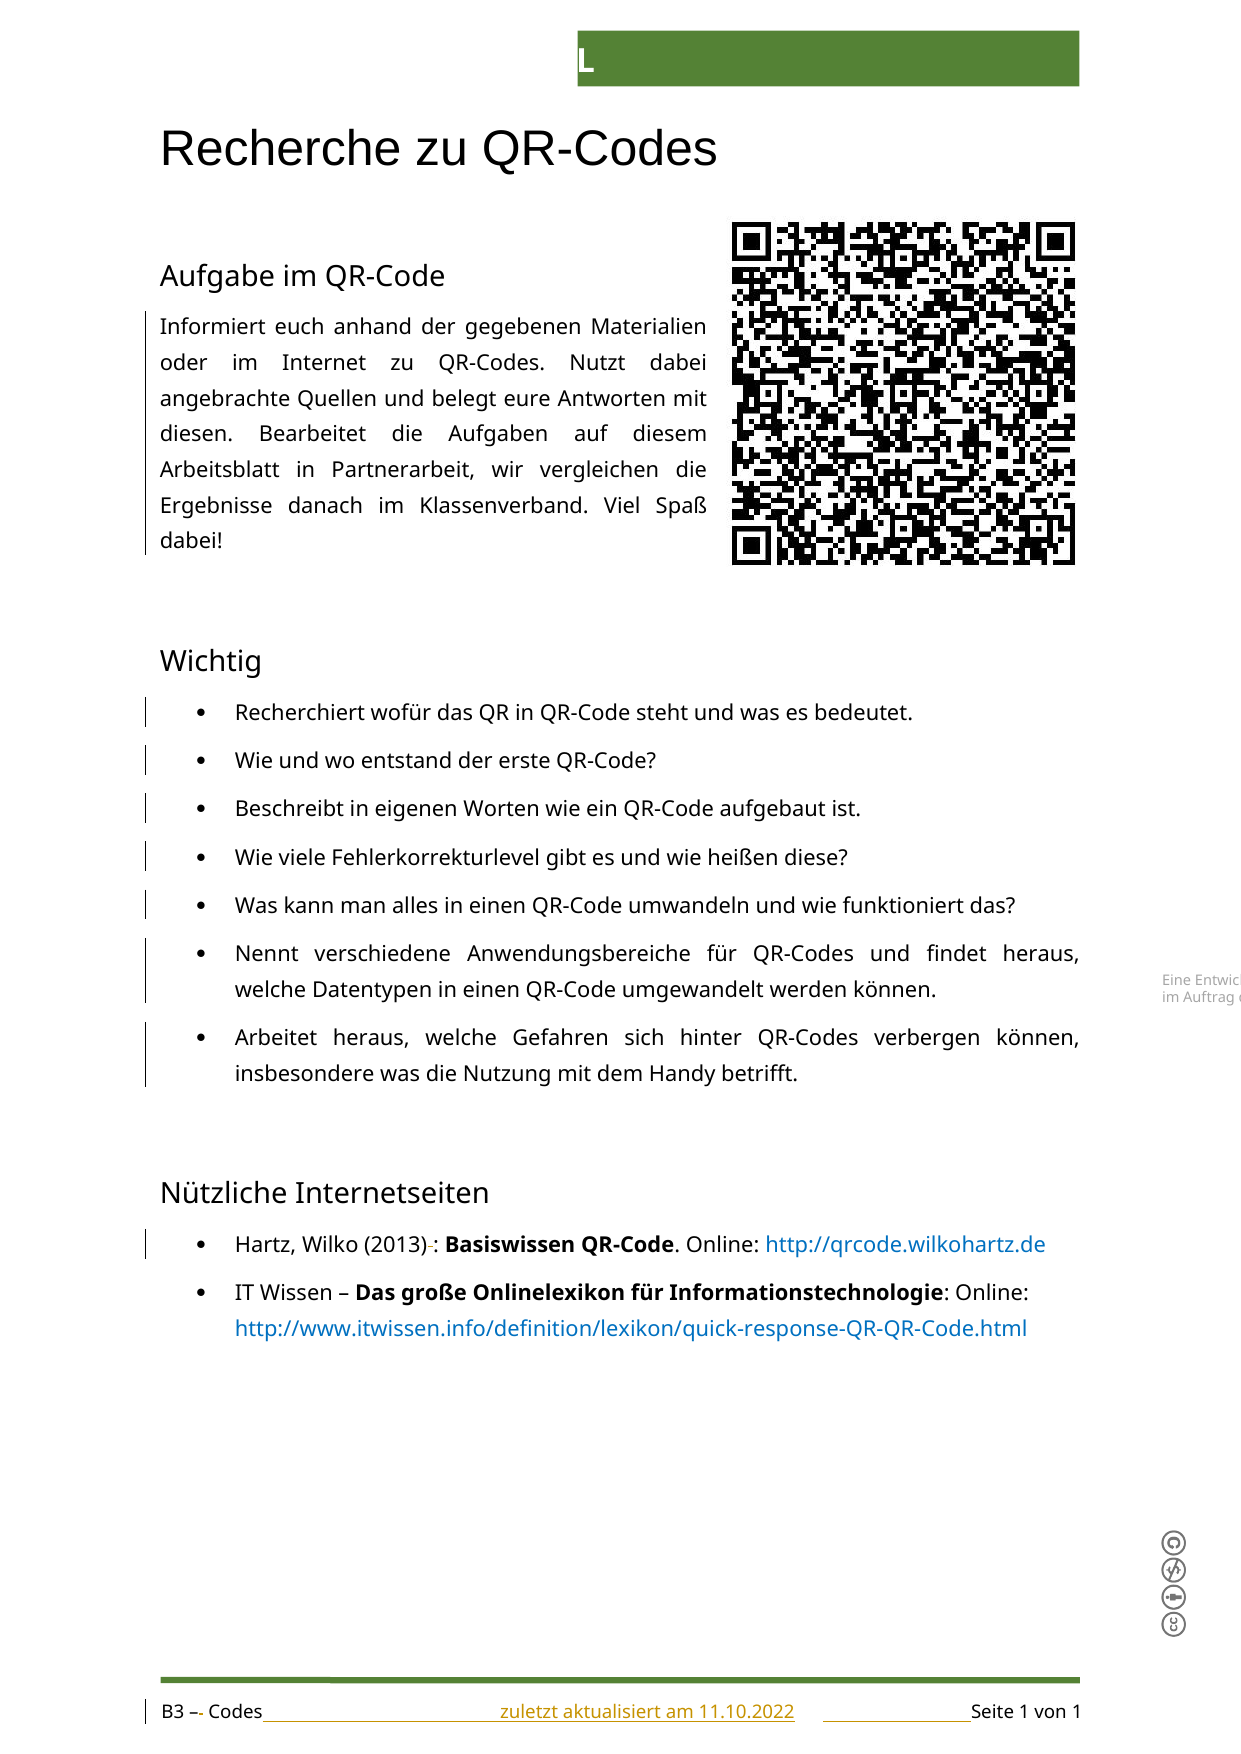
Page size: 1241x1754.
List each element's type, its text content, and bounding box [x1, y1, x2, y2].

subtitle Wichtig [159, 640, 1081, 680]
list Hartz, Wilko (2013): Basiswissen QR-Code. Online: http://qrcode.wilkohartz.de [197, 1229, 1081, 1259]
text Informiert euch anhand der gegebenen Materialien oder im Internet zu QR-Codes. Nutzt dabei angebrachte Quellen und belegt eure Antworten mit diesen. Bearbeitet die Aufgaben auf diesem Arbeitsblatt in Partnerarbeit, wir vergleichen die Ergebnisse danach im Klassenverband. Viel Spaß dabei! [159, 311, 726, 555]
list Beschreibt in eigenen Worten wie ein QR-Code aufgebaut ist. [197, 793, 1081, 823]
list IT Wissen – Das große Onlinelexikon für Informationstechnologie: Online: http://www.itwissen.info/definition/lexikon/quick-response-QR-QR-Code.html [197, 1277, 1081, 1343]
list Nennt verschiedene Anwendungsbereiche für QR-Codes und findet heraus, welche Datentypen in einen QR-Code umgewandelt werden können. [197, 938, 1081, 1003]
list Arbeitet heraus, welche Gefahren sich hinter QR-Codes verbergen können, insbesondere was die Nutzung mit dem Handy betrifft. [197, 1022, 1081, 1087]
list Wie viele Fehlerkorrekturlevel gibt es und wie heißen diese? [197, 841, 1081, 871]
subtitle Nützliche Internetseiten [159, 1172, 1081, 1212]
list Was kann man alles in einen QR-Code umwandeln und wie funktioniert das? [197, 890, 1081, 919]
subtitle Aufgabe im QR-Code [159, 255, 726, 294]
title Recherche zu QR-Codes [159, 118, 1081, 176]
picture [726, 216, 1077, 567]
list Wie und wo entstand der erste QR-Code? [197, 745, 1081, 775]
list Recherchiert wofür das QR in QR-Code steht und was es bedeutet. [197, 697, 1081, 727]
